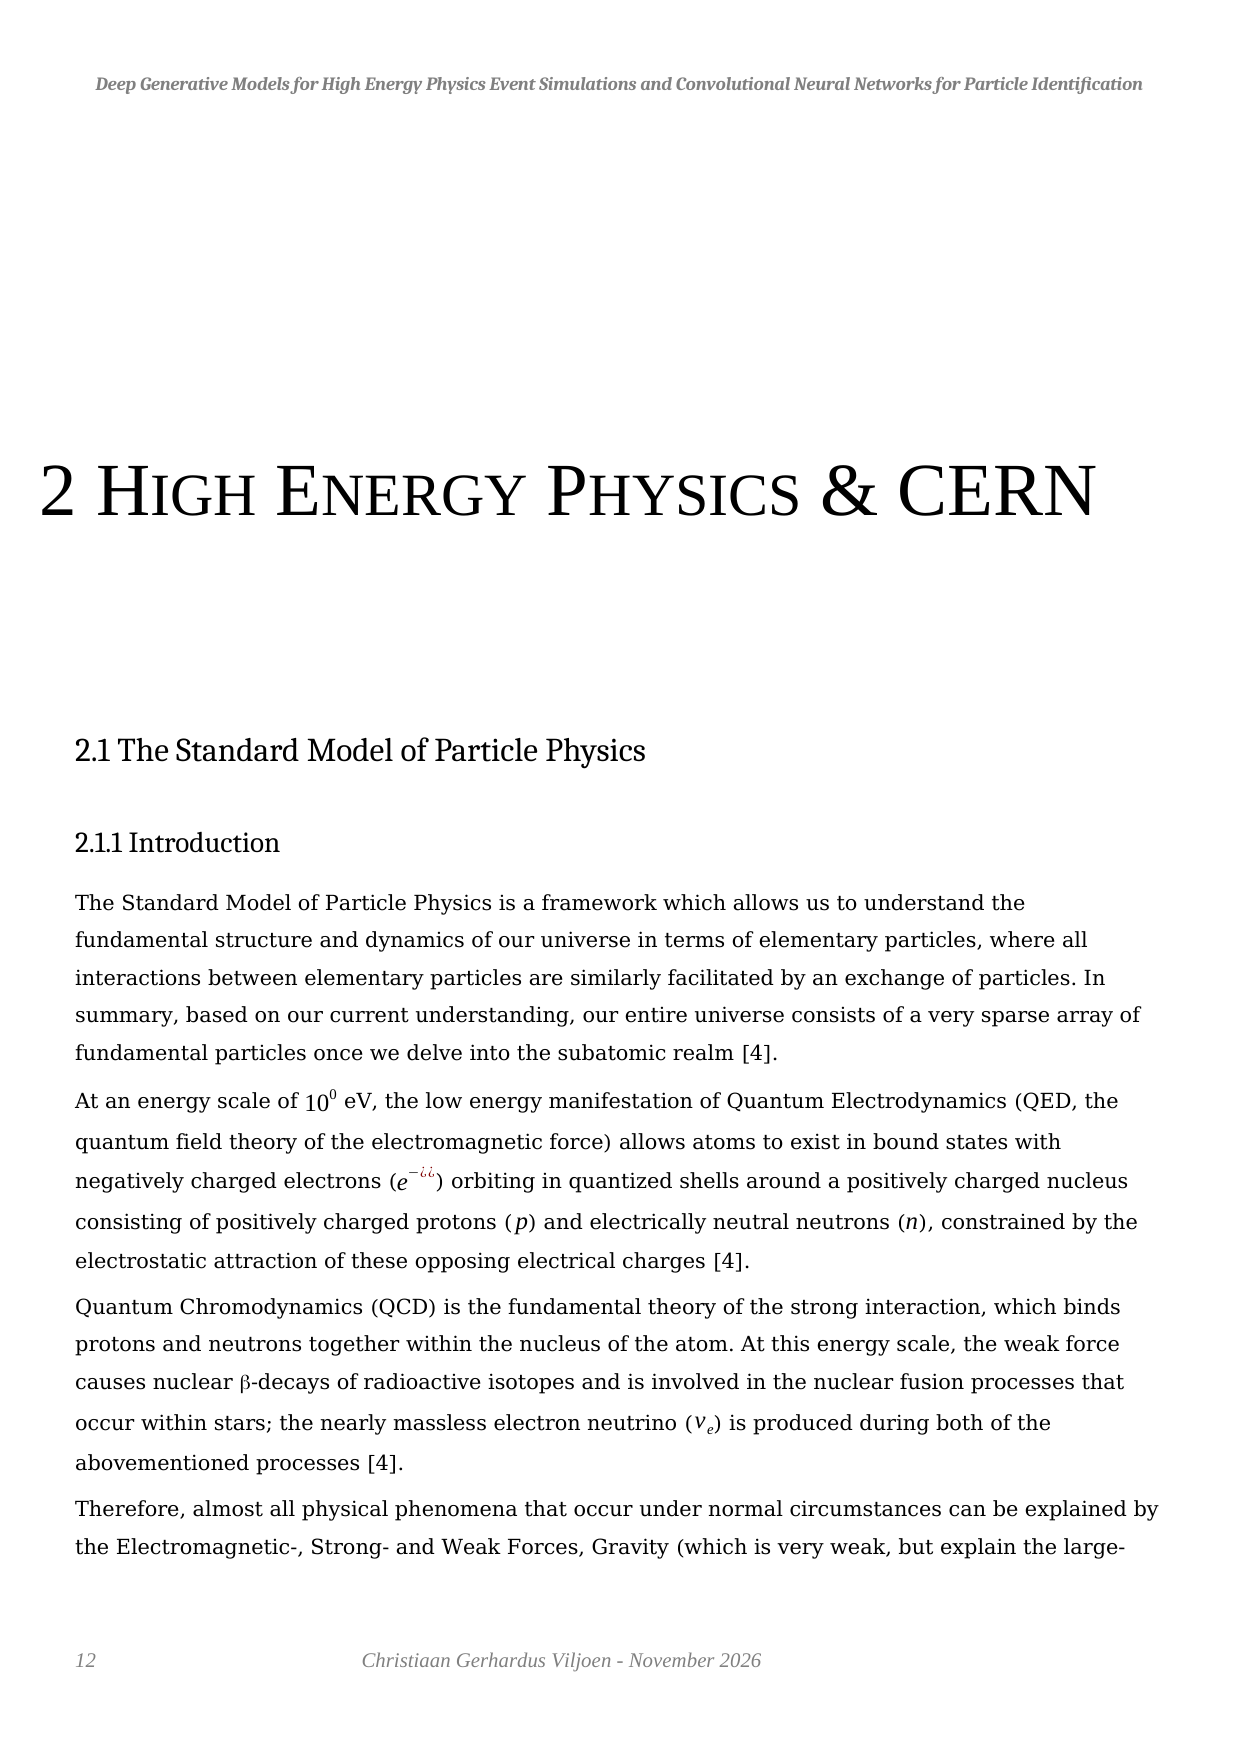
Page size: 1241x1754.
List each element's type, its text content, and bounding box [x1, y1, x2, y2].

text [75, 1496, 1165, 1558]
text The Standard Model of Particle Physics is a framework which allows us to understand the fundamental structure and dynamics of our universe in terms of elementary particles, where all interactions between elementary particles are similarly facilitated by an exchange of particles. In summary, based on our current understanding, our entire universe consists of a very sparse array of fundamental particles once we delve into the subatomic realm . [75, 889, 1165, 1064]
list The Standard Model of Particle Physics [75, 732, 1165, 770]
text Quantum Chromodynamics (QCD) is the fundamental theory of the strong interaction, which binds protons and neutrons together within the nucleus of the atom. At this energy scale, the weak force causes nuclear -decays of radioactive isotopes and is involved in the nuclear fusion processes that occur within stars; the nearly massless electron neutrino () is produced during both of the abovementioned processes. [75, 1294, 1165, 1475]
text At an energy scale of eV, the low energy manifestation of Quantum Electrodynamics (QED, the quantum field theory of the electromagnetic force) allows atoms to exist in bound states with negatively charged electrons () orbiting in quantized shells around a positively charged nucleus consisting of positively charged protons () and electrically neutral neutrons (), constrained by the electrostatic attraction of these opposing electrical charges. [75, 1085, 1165, 1273]
subtitle High Energy Physics & CERN [39, 445, 1165, 532]
list Introduction [75, 827, 1165, 860]
